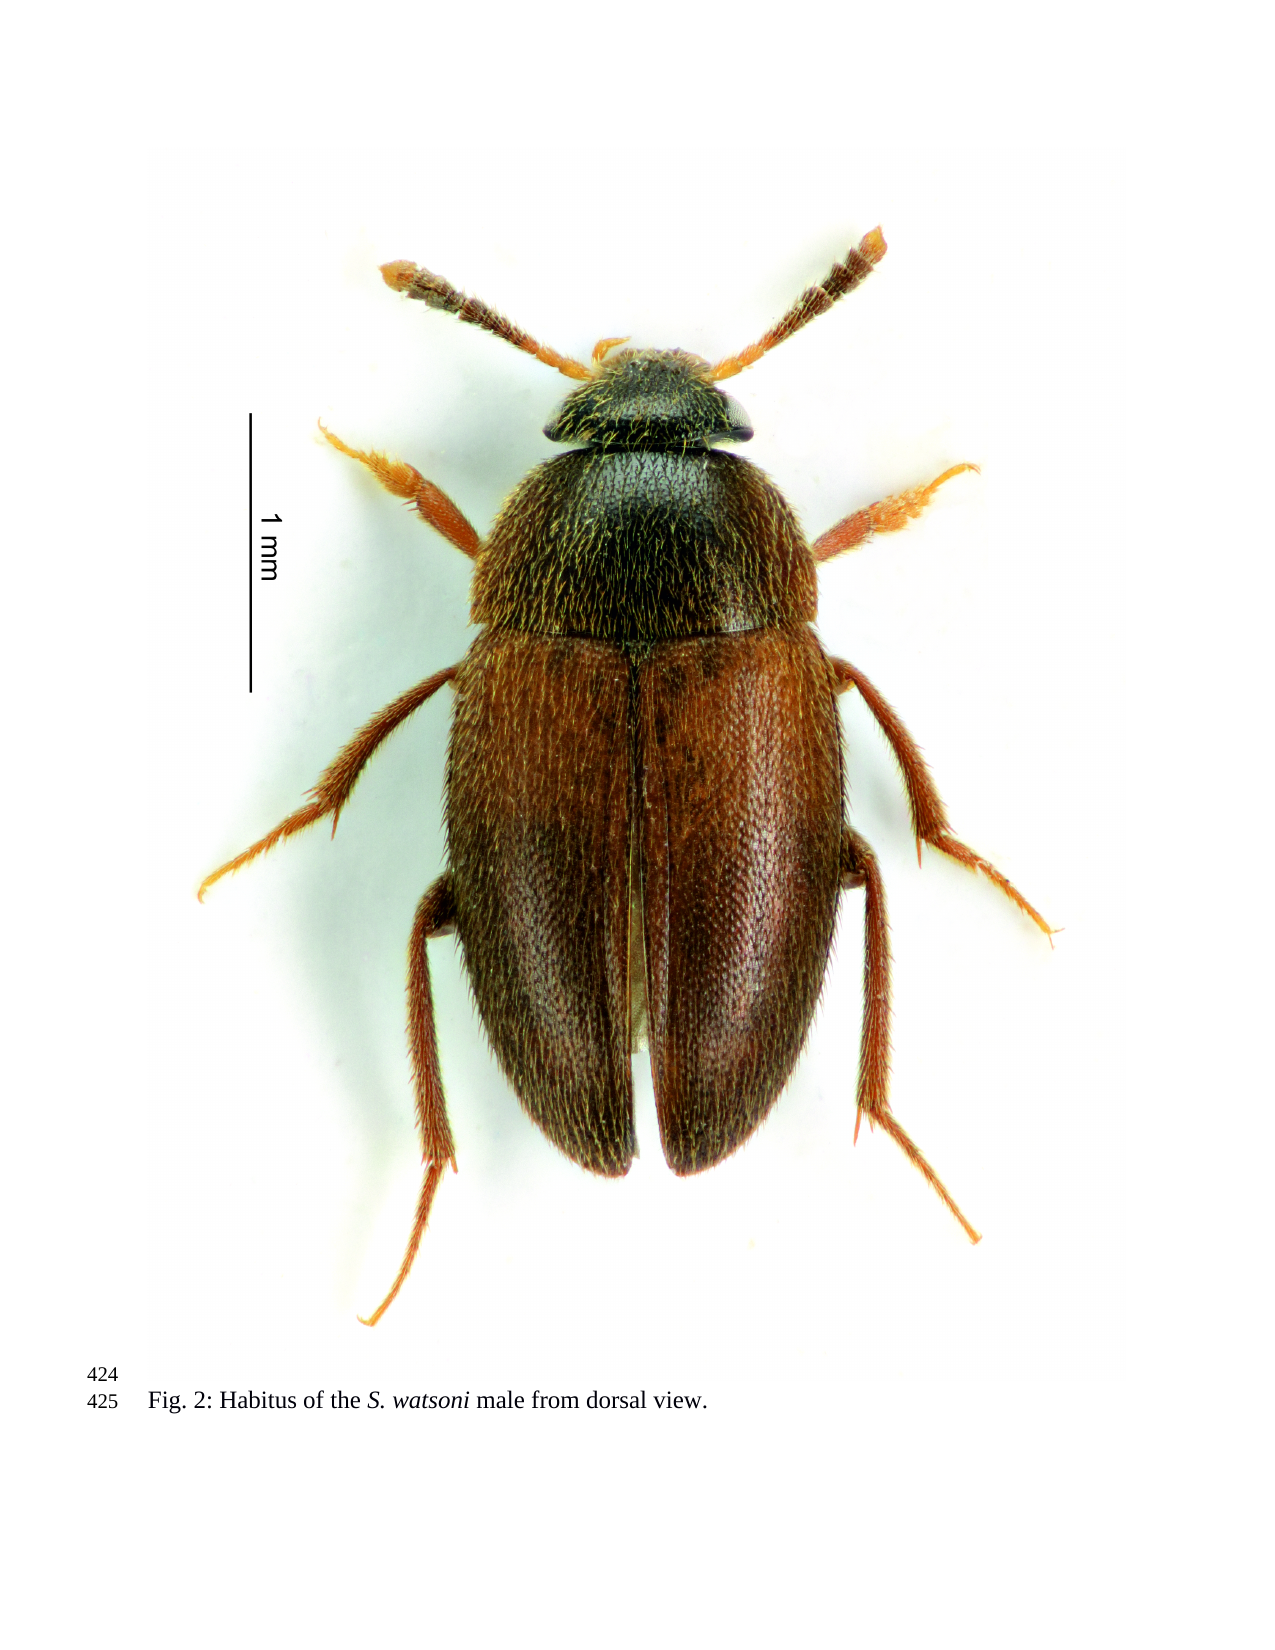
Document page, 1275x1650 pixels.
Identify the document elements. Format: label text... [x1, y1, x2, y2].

picture [147, 147, 1126, 1381]
